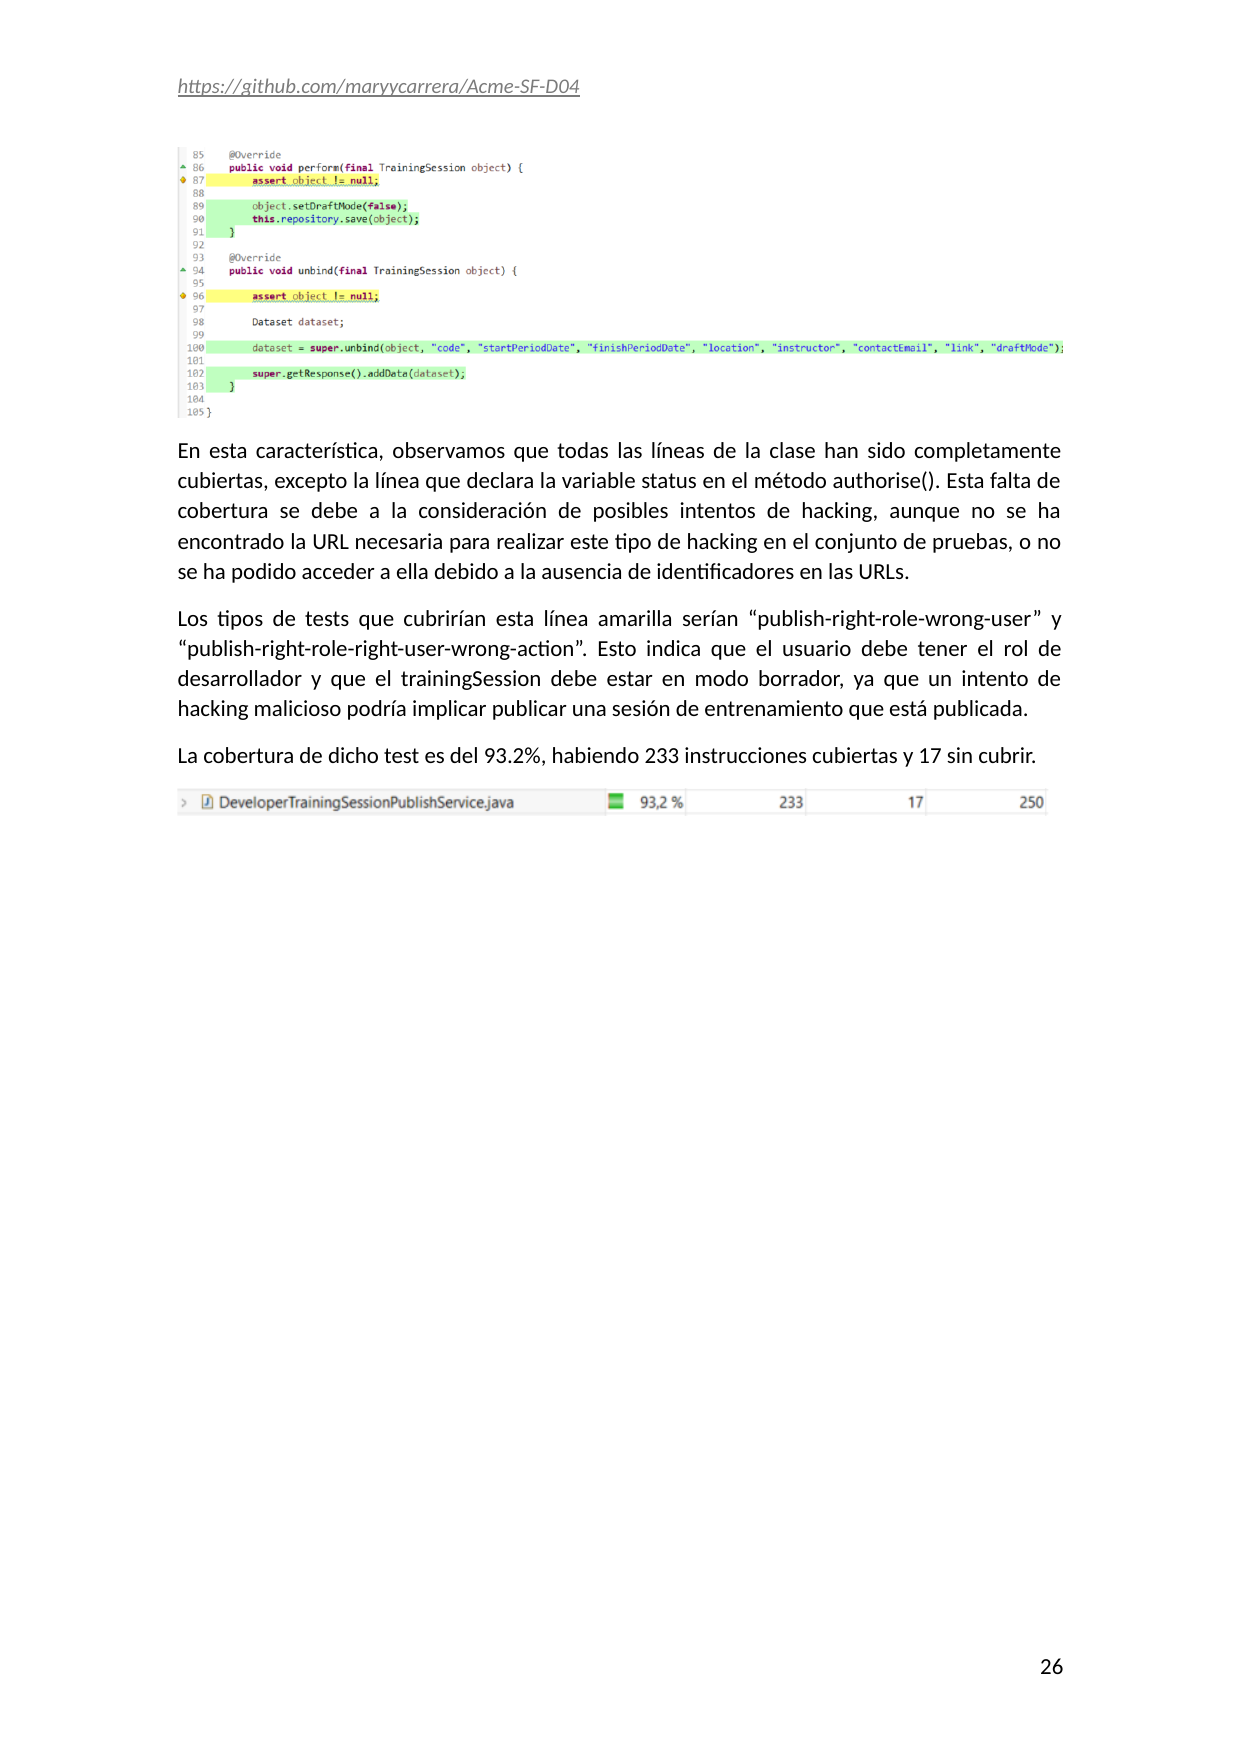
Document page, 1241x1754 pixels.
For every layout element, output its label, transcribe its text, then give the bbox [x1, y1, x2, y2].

text La cobertura de dicho test es del 93.2%, habiendo 233 instrucciones cubiertas y 17 sin cubrir. [177, 741, 1063, 769]
text Los tipos de tests que cubrirían esta línea amarilla serían “publish-right-role-wrong-user” y “publish-right-role-right-user-wrong-action”. Esto indica que el usuario debe tener el rol de desarrollador y que el trainingSession debe estar en modo borrador, ya que un intento de hacking malicioso podría implicar publicar una sesión de entrenamiento que está publicada. [177, 604, 1063, 722]
picture [177, 788, 1049, 816]
picture [177, 147, 1063, 418]
text En esta característica, observamos que todas las líneas de la clase han sido completamente cubiertas, excepto la línea que declara la variable status en el método authorise(). Esta falta de cobertura se debe a la consideración de posibles intentos de hacking, aunque no se ha encontrado la URL necesaria para realizar este tipo de hacking en el conjunto de pruebas, o no se ha podido acceder a ella debido a la ausencia de identificadores en las URLs. [177, 436, 1063, 585]
